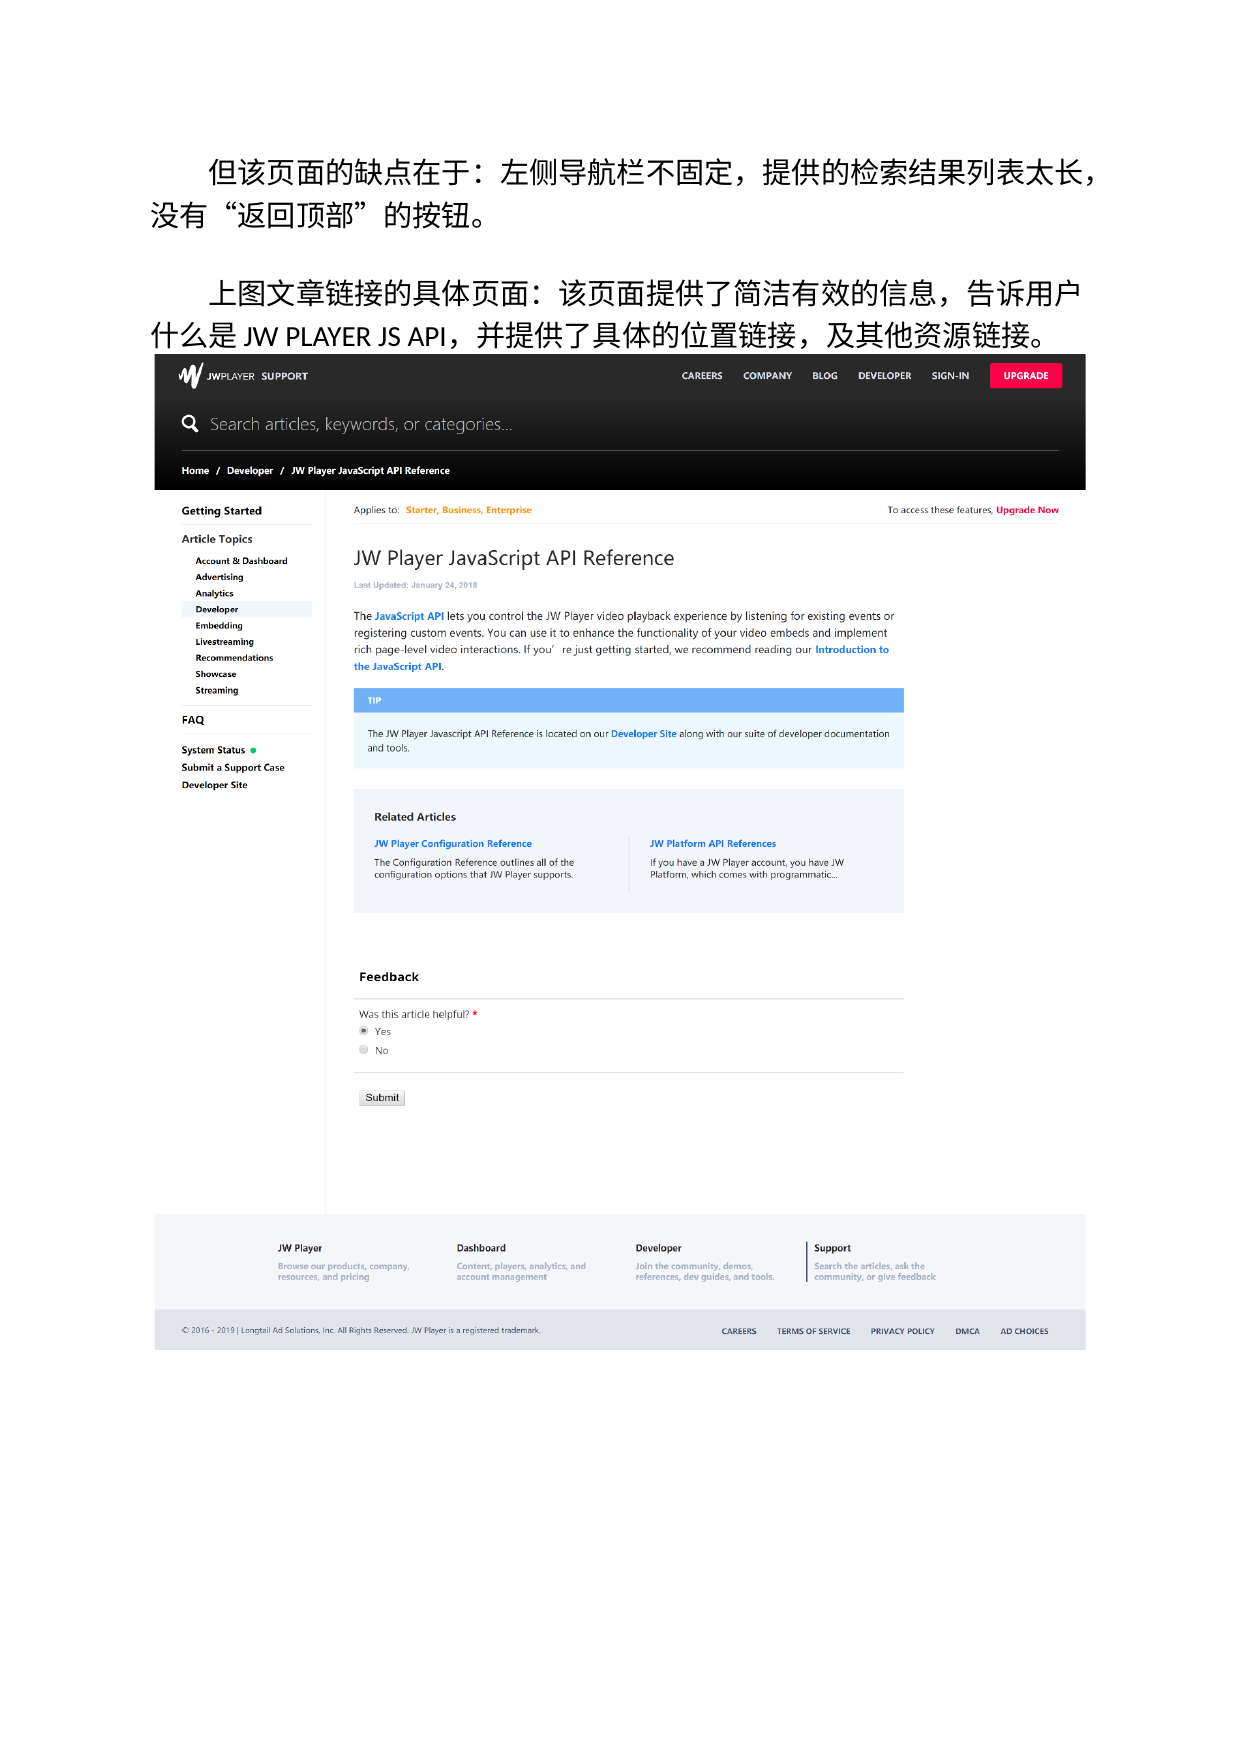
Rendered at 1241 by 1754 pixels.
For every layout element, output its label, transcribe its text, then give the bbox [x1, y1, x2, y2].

text 但该页面的缺点在于：左侧导航栏不固定，提供的检索结果列表太长，没有“返回顶部”的按钮。 [150, 150, 1090, 234]
text 上图文章链接的具体页面：该页面提供了简洁有效的信息，告诉用户什么是JW PLAYER JS API，并提供了具体的位置链接，及其他资源链接。 [150, 270, 1090, 355]
picture [154, 354, 1086, 1350]
